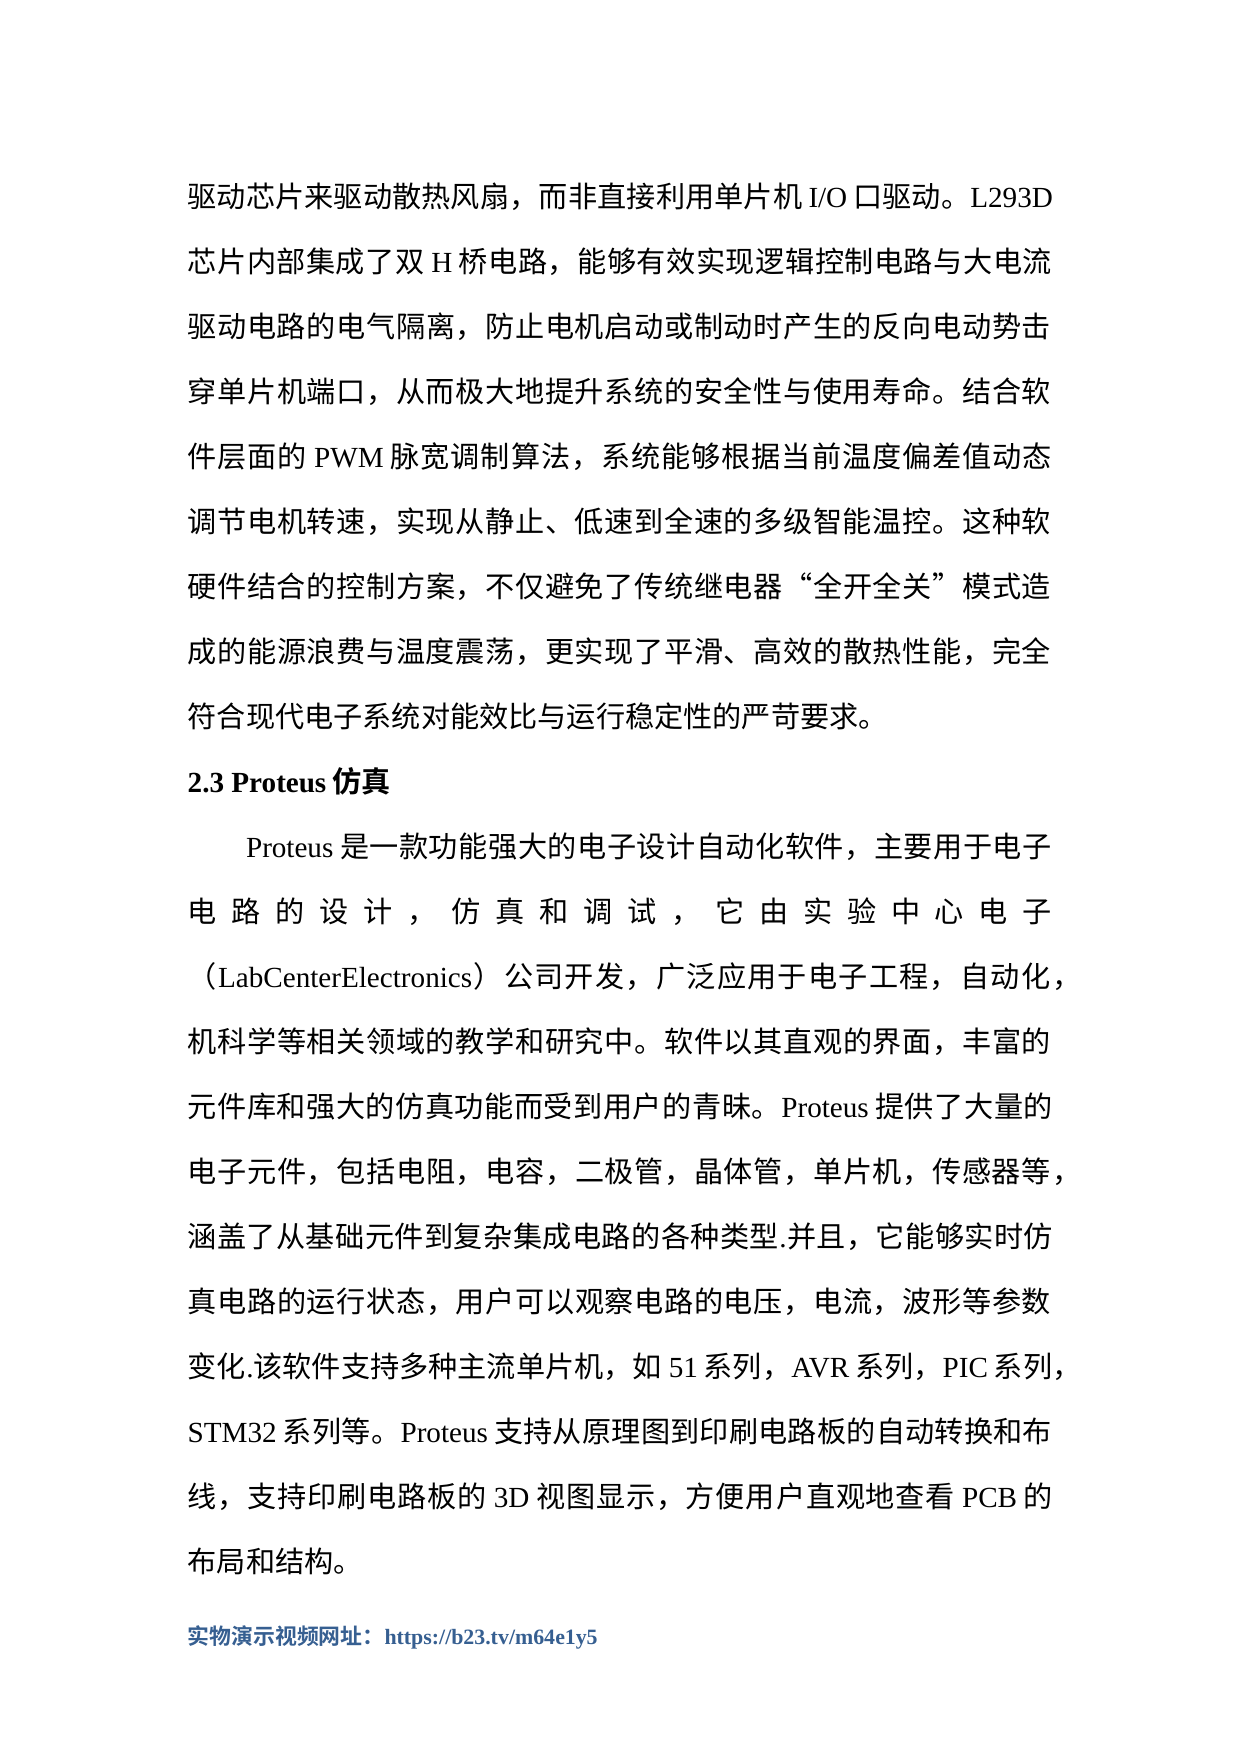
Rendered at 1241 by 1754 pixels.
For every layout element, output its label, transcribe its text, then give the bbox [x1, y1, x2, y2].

text 2.3 Proteus仿真 [187, 747, 1053, 812]
text Proteus是一款功能强大的电子设计自动化软件，主要用于电子电路的设计，仿真和调试，它由实验中心电子（LabCenterElectronics）公司开发，广泛应用于电子工程，自动化，机科学等相关领域的教学和研究中。软件以其直观的界面，丰富的元件库和强大的仿真功能而受到用户的青昧。Proteus提供了大量的电子元件，包括电阻，电容，二极管，晶体管，单片机，传感器等，涵盖了从基础元件到复杂集成电路的各种类型.并且，它能够实时仿真电路的运行状态，用户可以观察电路的电压，电流，波形等参数变化.该软件支持多种主流单片机，如51系列，AVR系列，PIC系列，STM32系列等。Proteus支持从原理图到印刷电路板的自动转换和布线，支持印刷电路板的3D视图显示，方便用户直观地查看PCB的布局和结构。 [187, 812, 1053, 1592]
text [187, 162, 1053, 747]
